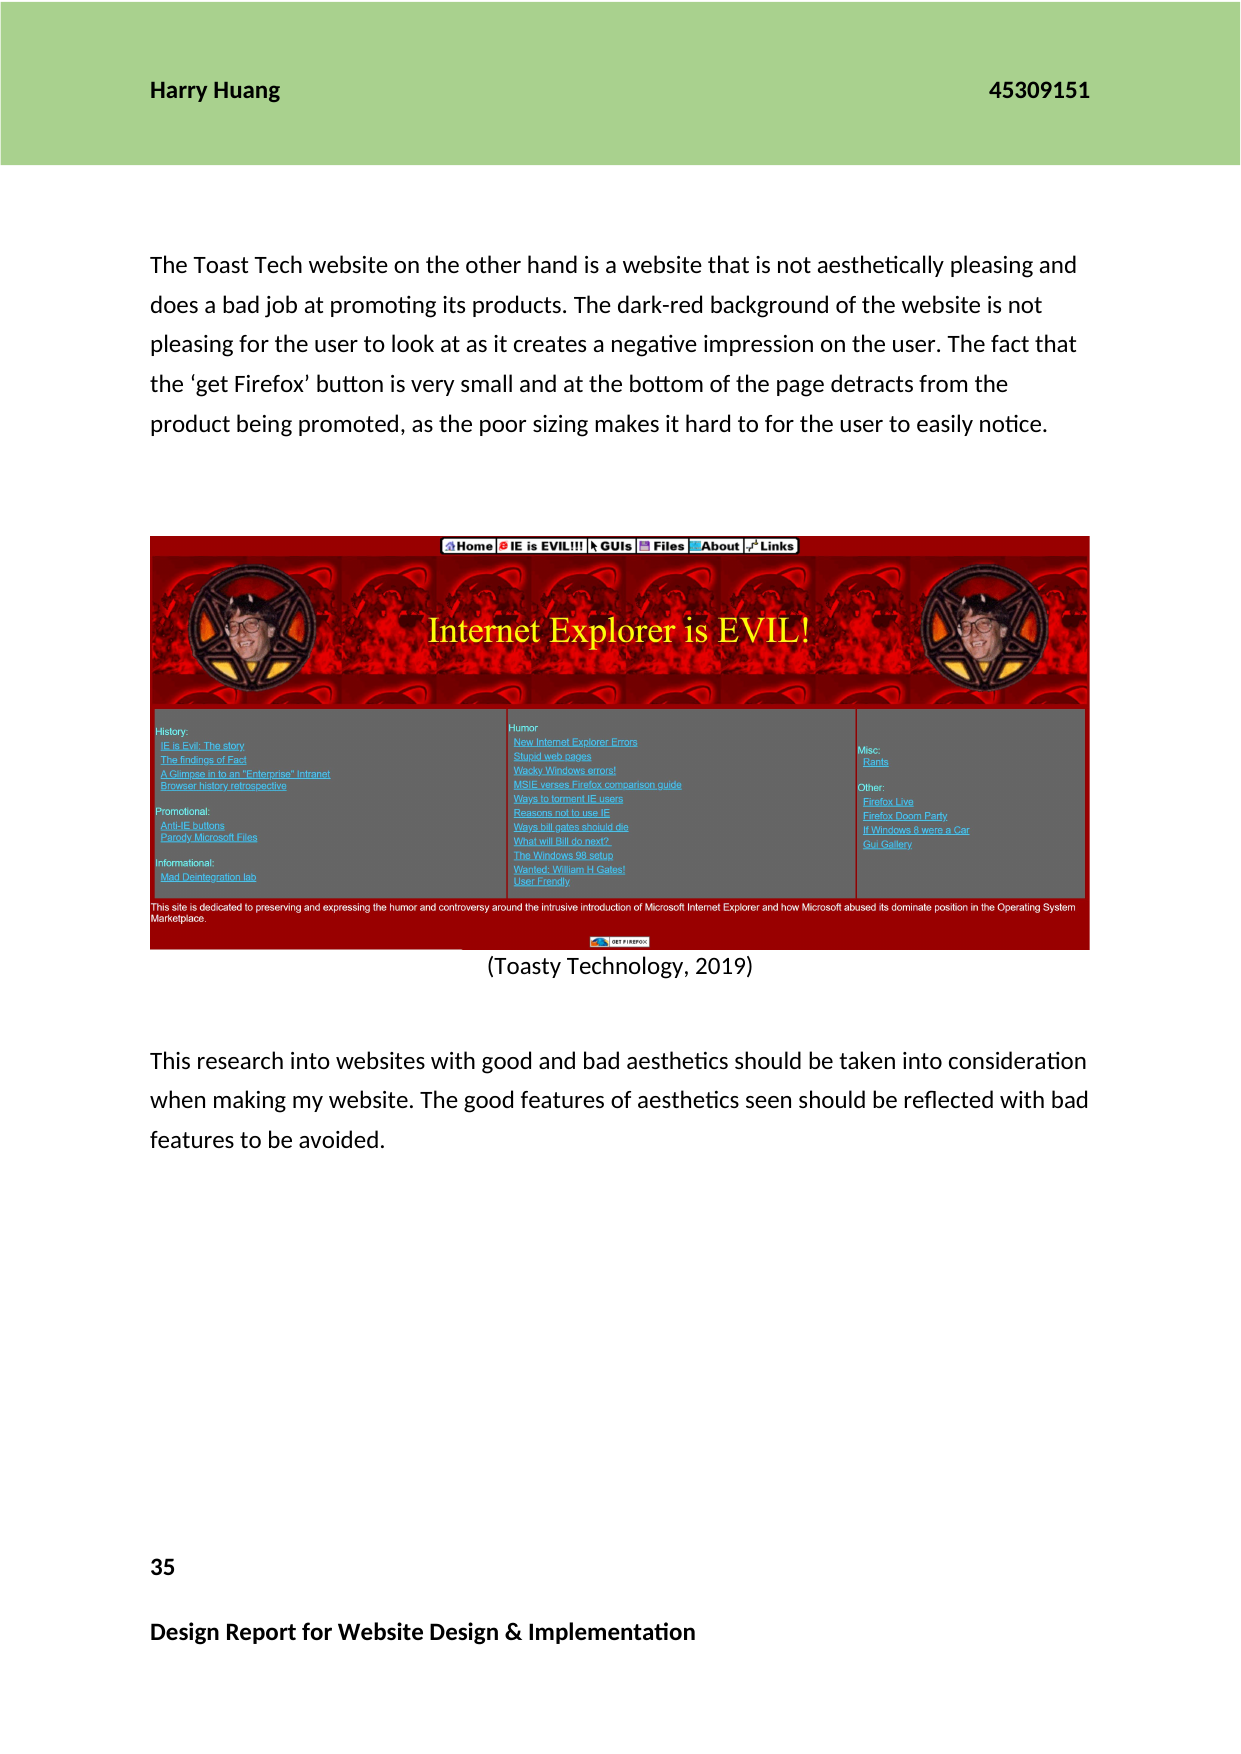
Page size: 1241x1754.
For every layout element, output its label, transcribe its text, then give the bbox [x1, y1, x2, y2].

text The Toast Tech website on the other hand is a website that is not aesthetically pleasing and does a bad job at promoting its products. The dark-red background of the website is not pleasing for the user to look at as it creates a negative impression on the user. The fact that the ‘get Firefox’ button is very small and at the bottom of the page detracts from the product being promoted, as the poor sizing makes it hard to for the user to easily notice. [150, 249, 1090, 438]
text This research into websites with good and bad aesthetics should be taken into consideration when making my website. The good features of aesthetics seen should be reflected with bad features to be avoided. [150, 1045, 1090, 1155]
picture [150, 536, 1090, 950]
